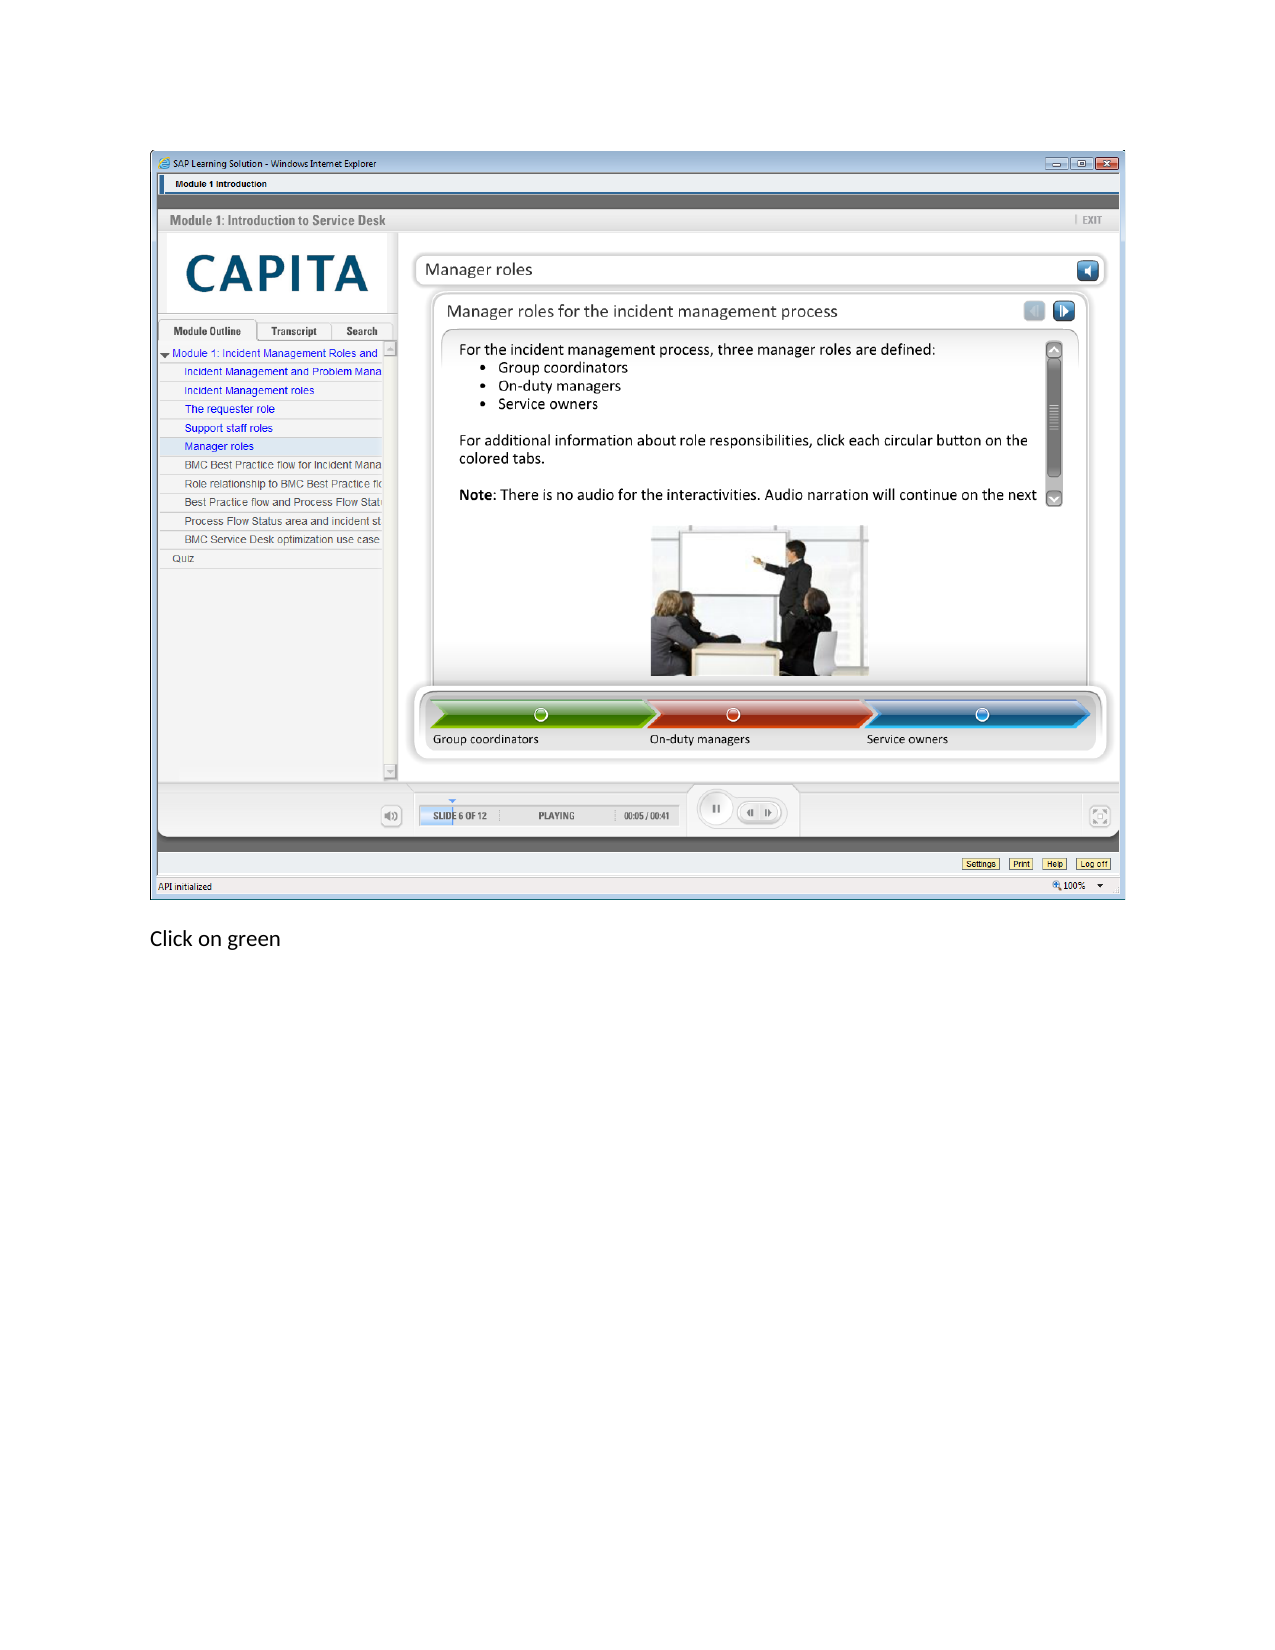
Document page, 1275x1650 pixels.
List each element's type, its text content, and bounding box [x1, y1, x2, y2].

text Click on green [150, 924, 1125, 953]
picture [150, 150, 1125, 900]
